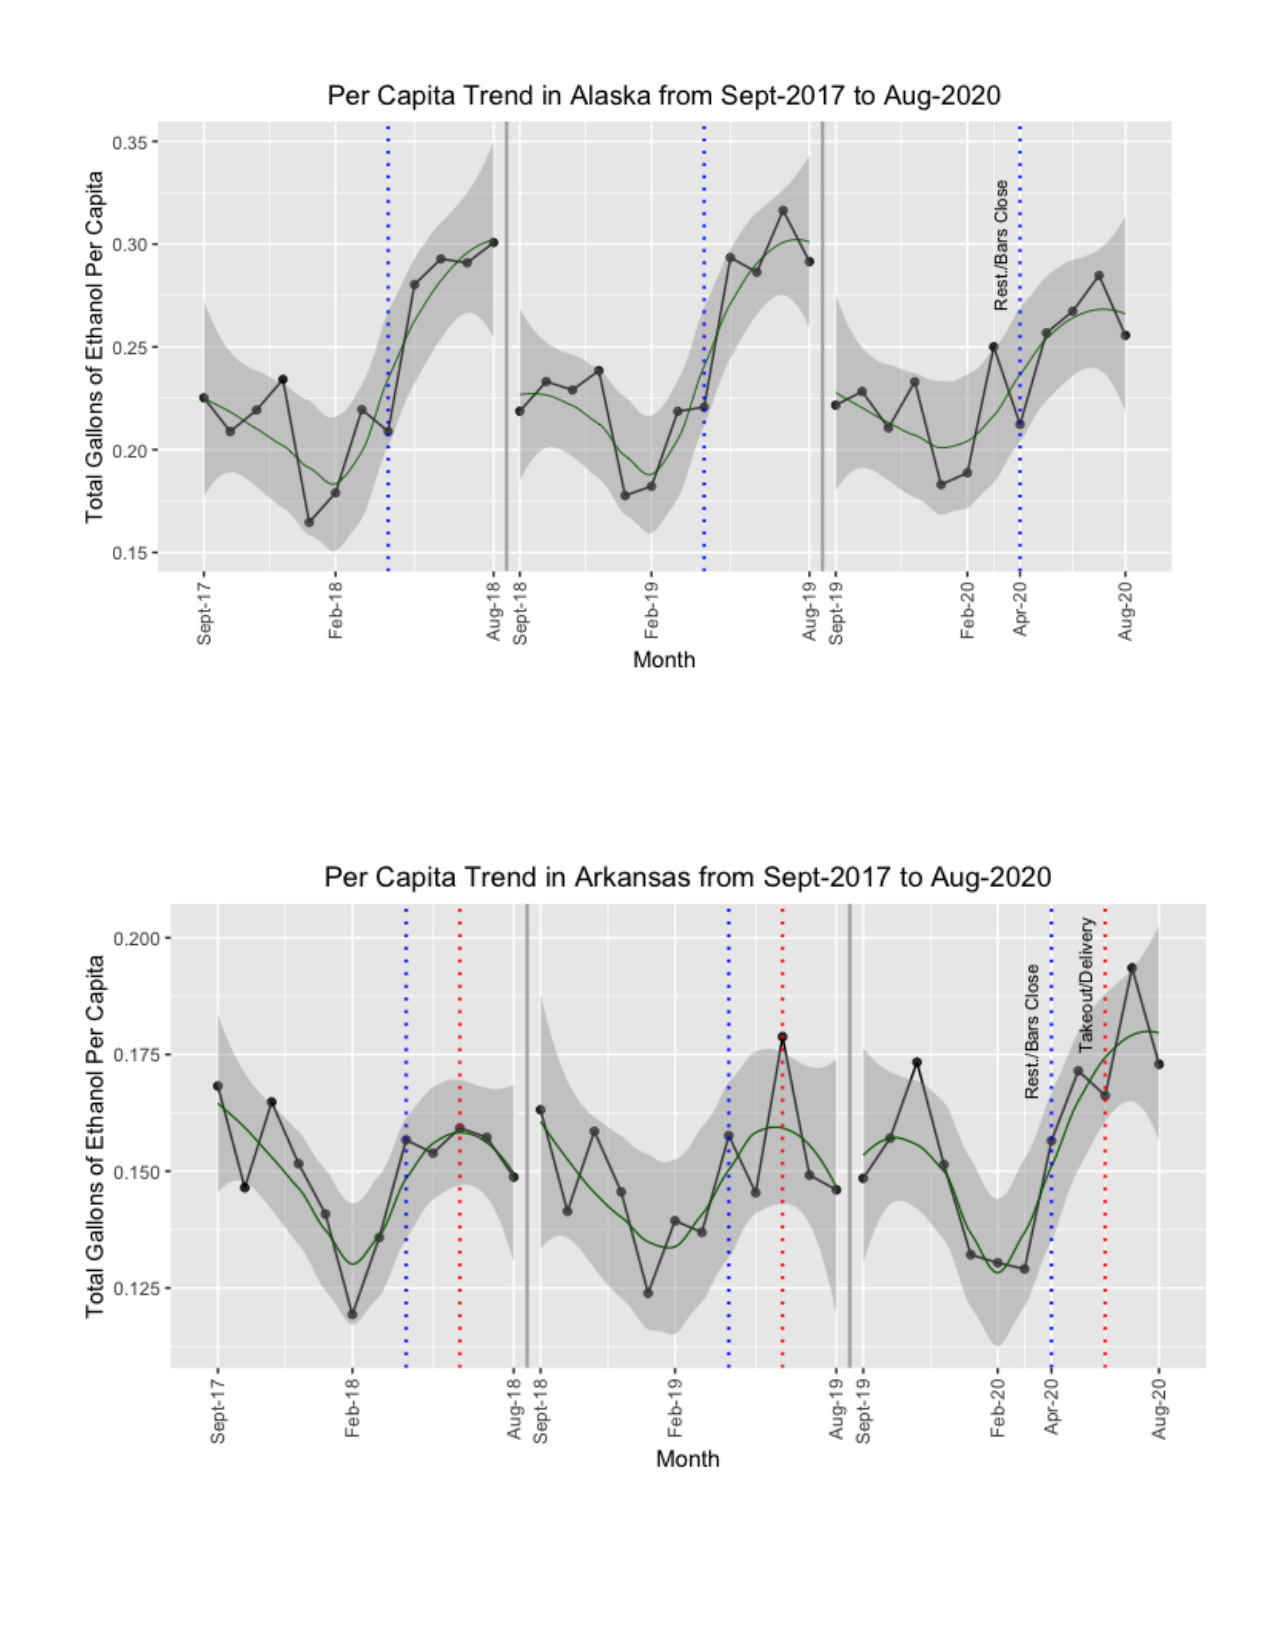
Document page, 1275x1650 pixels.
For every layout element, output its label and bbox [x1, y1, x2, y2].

picture [75, 75, 1183, 683]
picture [75, 855, 1218, 1483]
